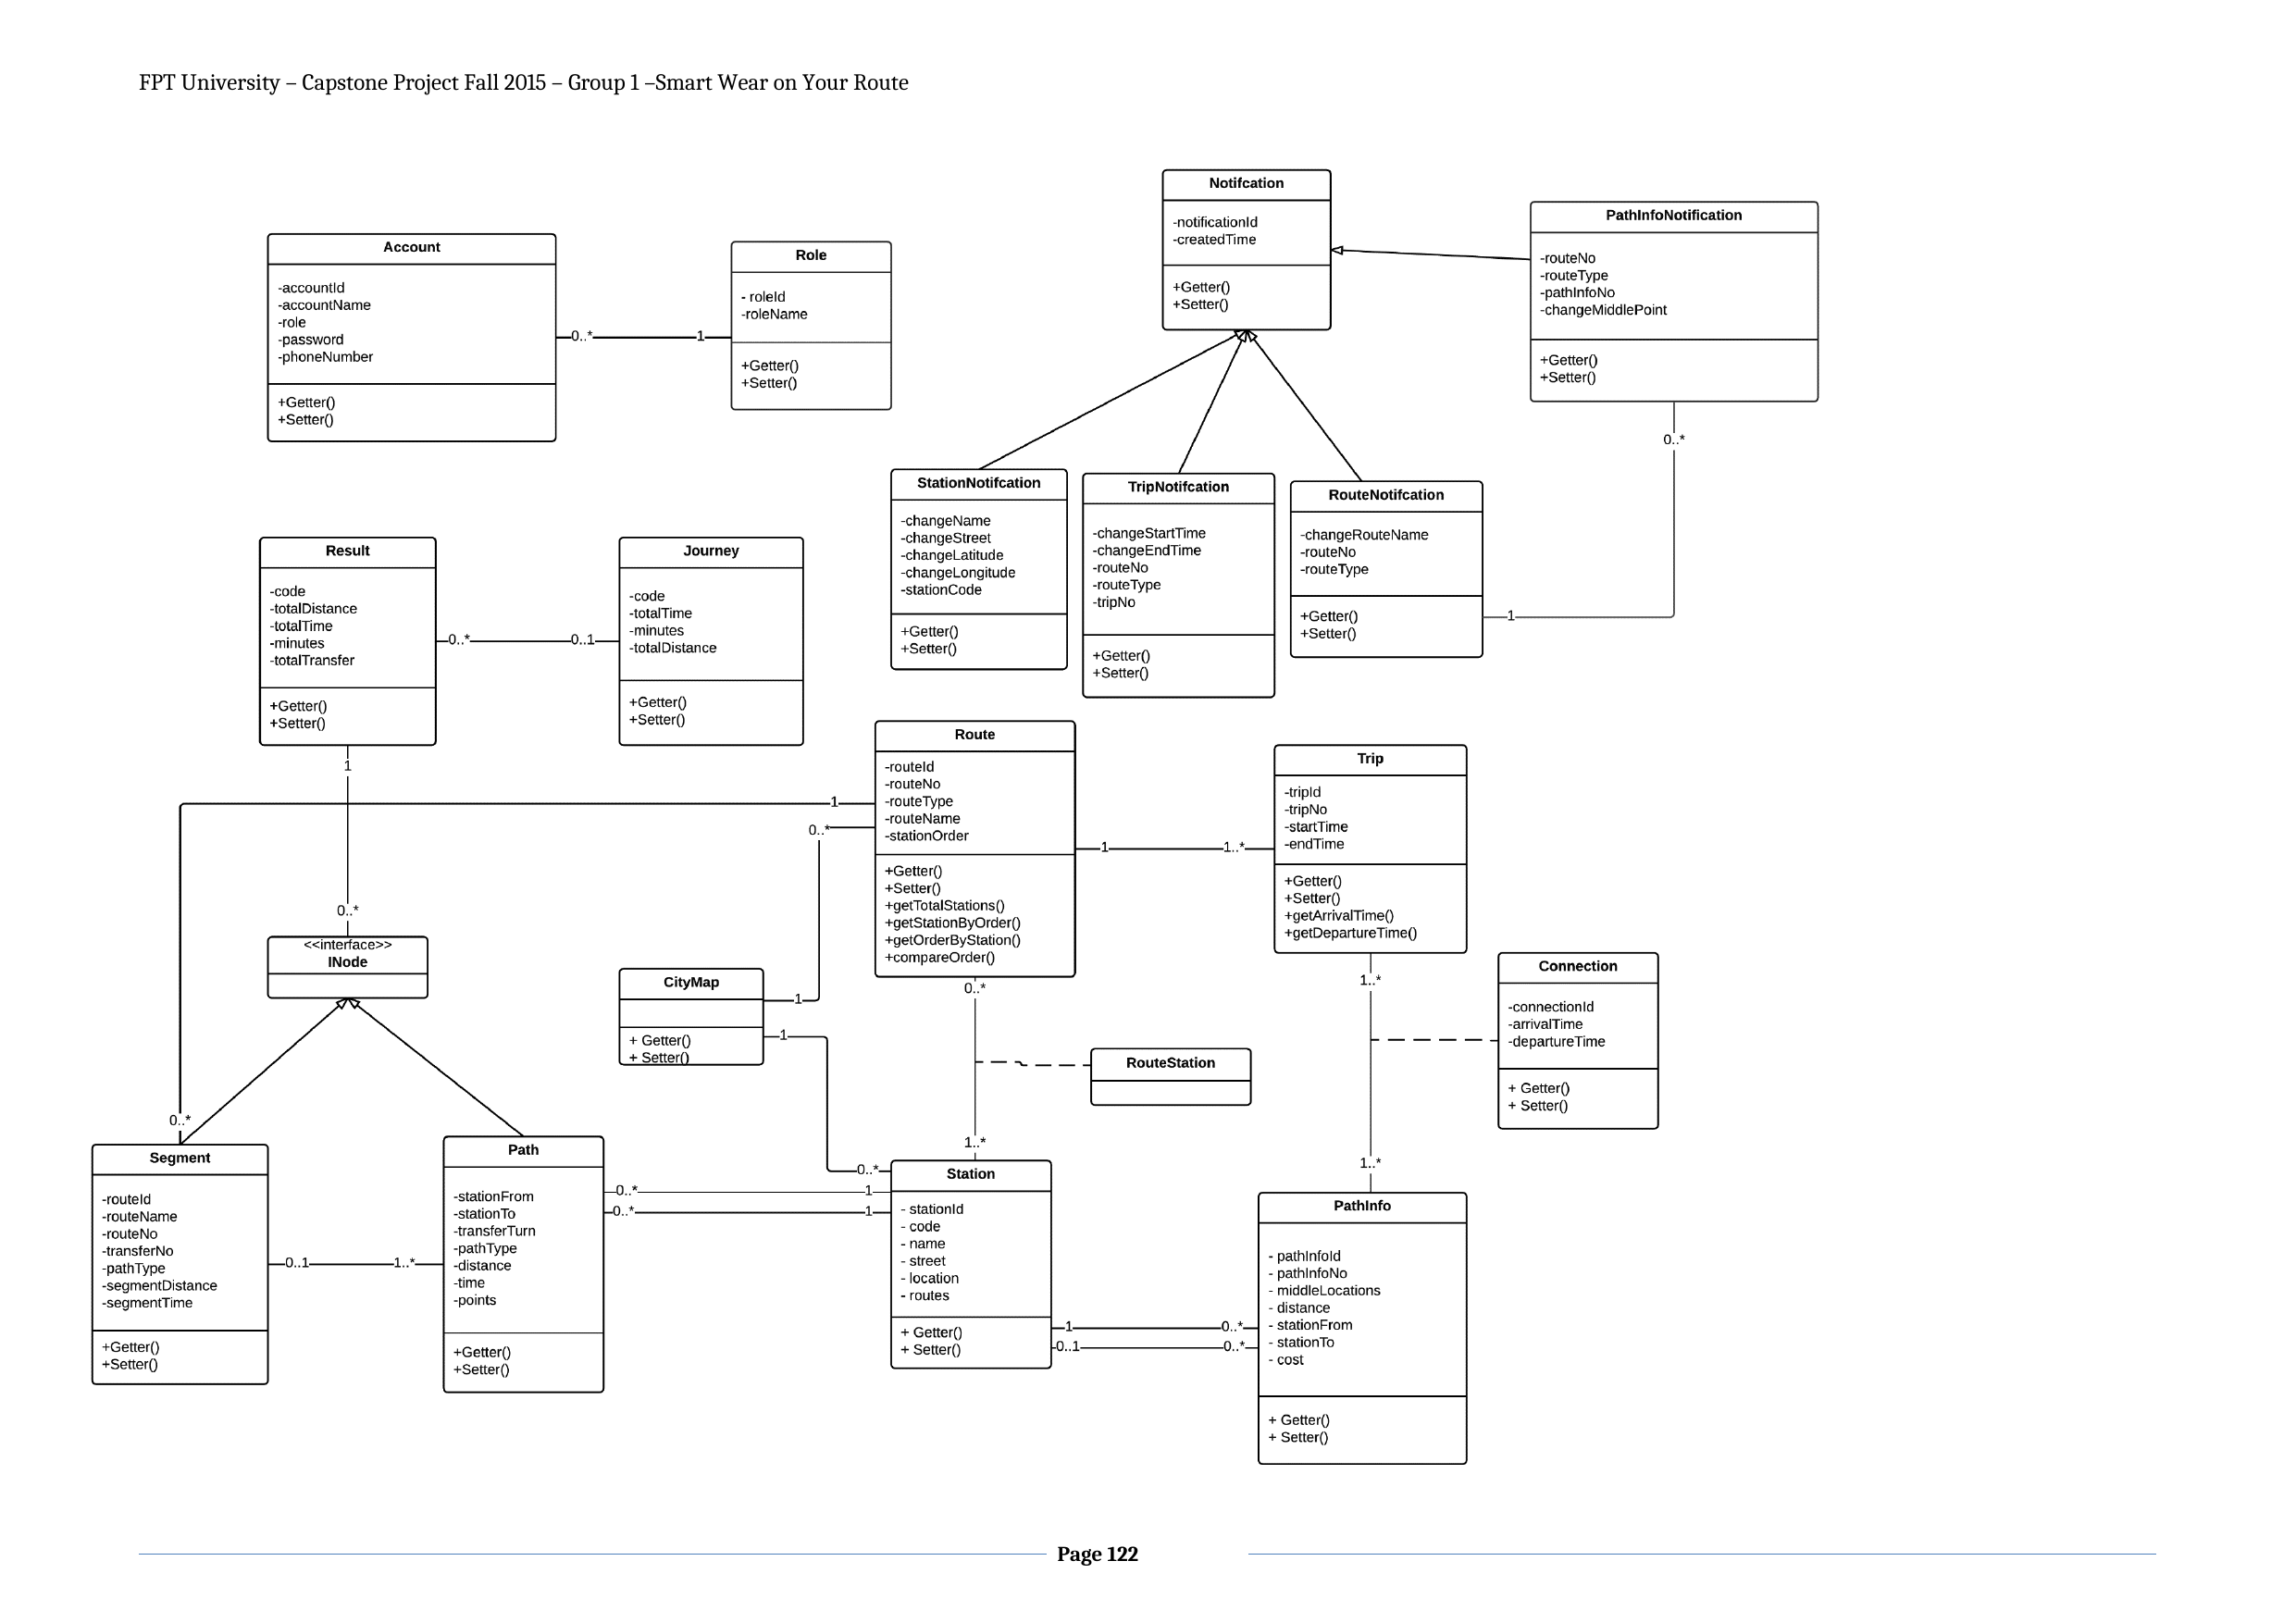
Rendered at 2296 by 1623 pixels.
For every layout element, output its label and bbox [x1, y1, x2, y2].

picture [60, 139, 1850, 1484]
